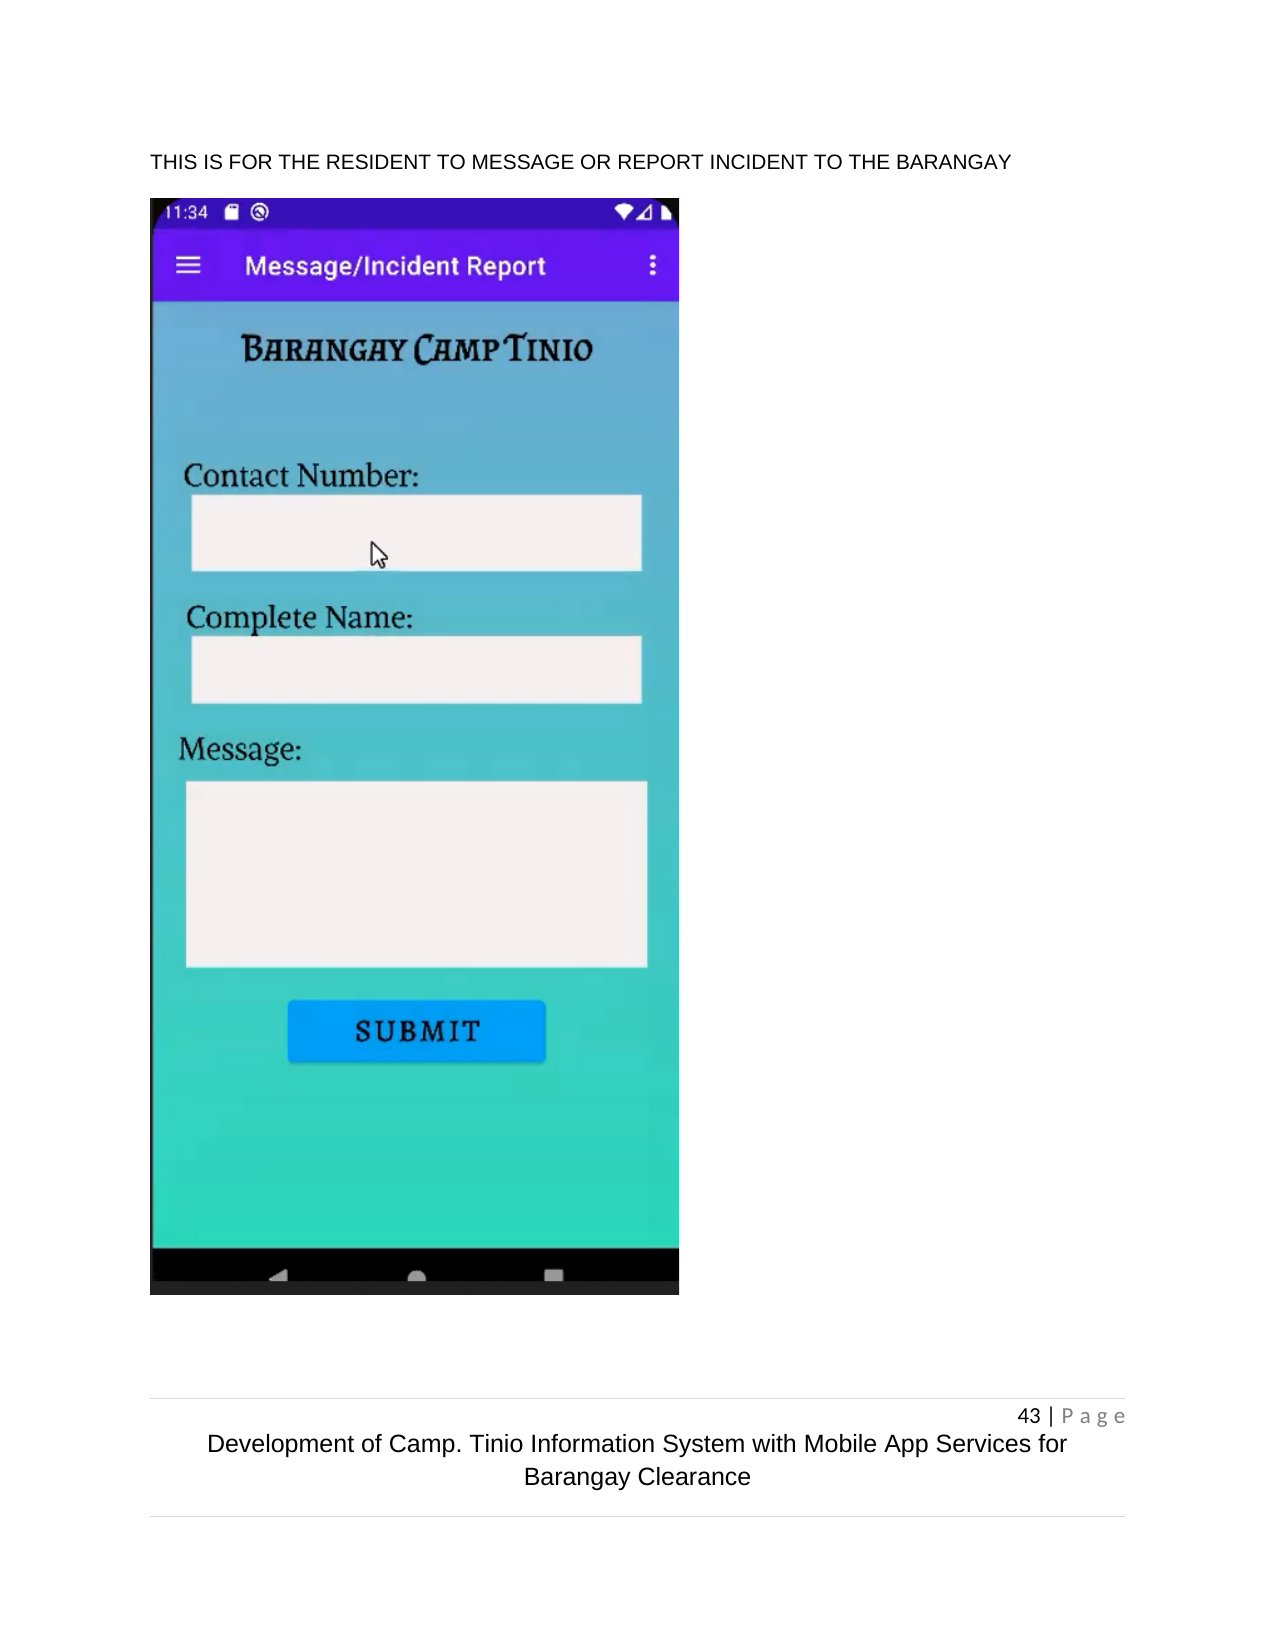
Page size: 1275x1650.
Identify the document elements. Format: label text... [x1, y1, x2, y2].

text THIS IS FOR THE RESIDENT TO MESSAGE OR REPORT INCIDENT TO THE BARANGAY [150, 150, 1125, 174]
picture [150, 198, 680, 1295]
